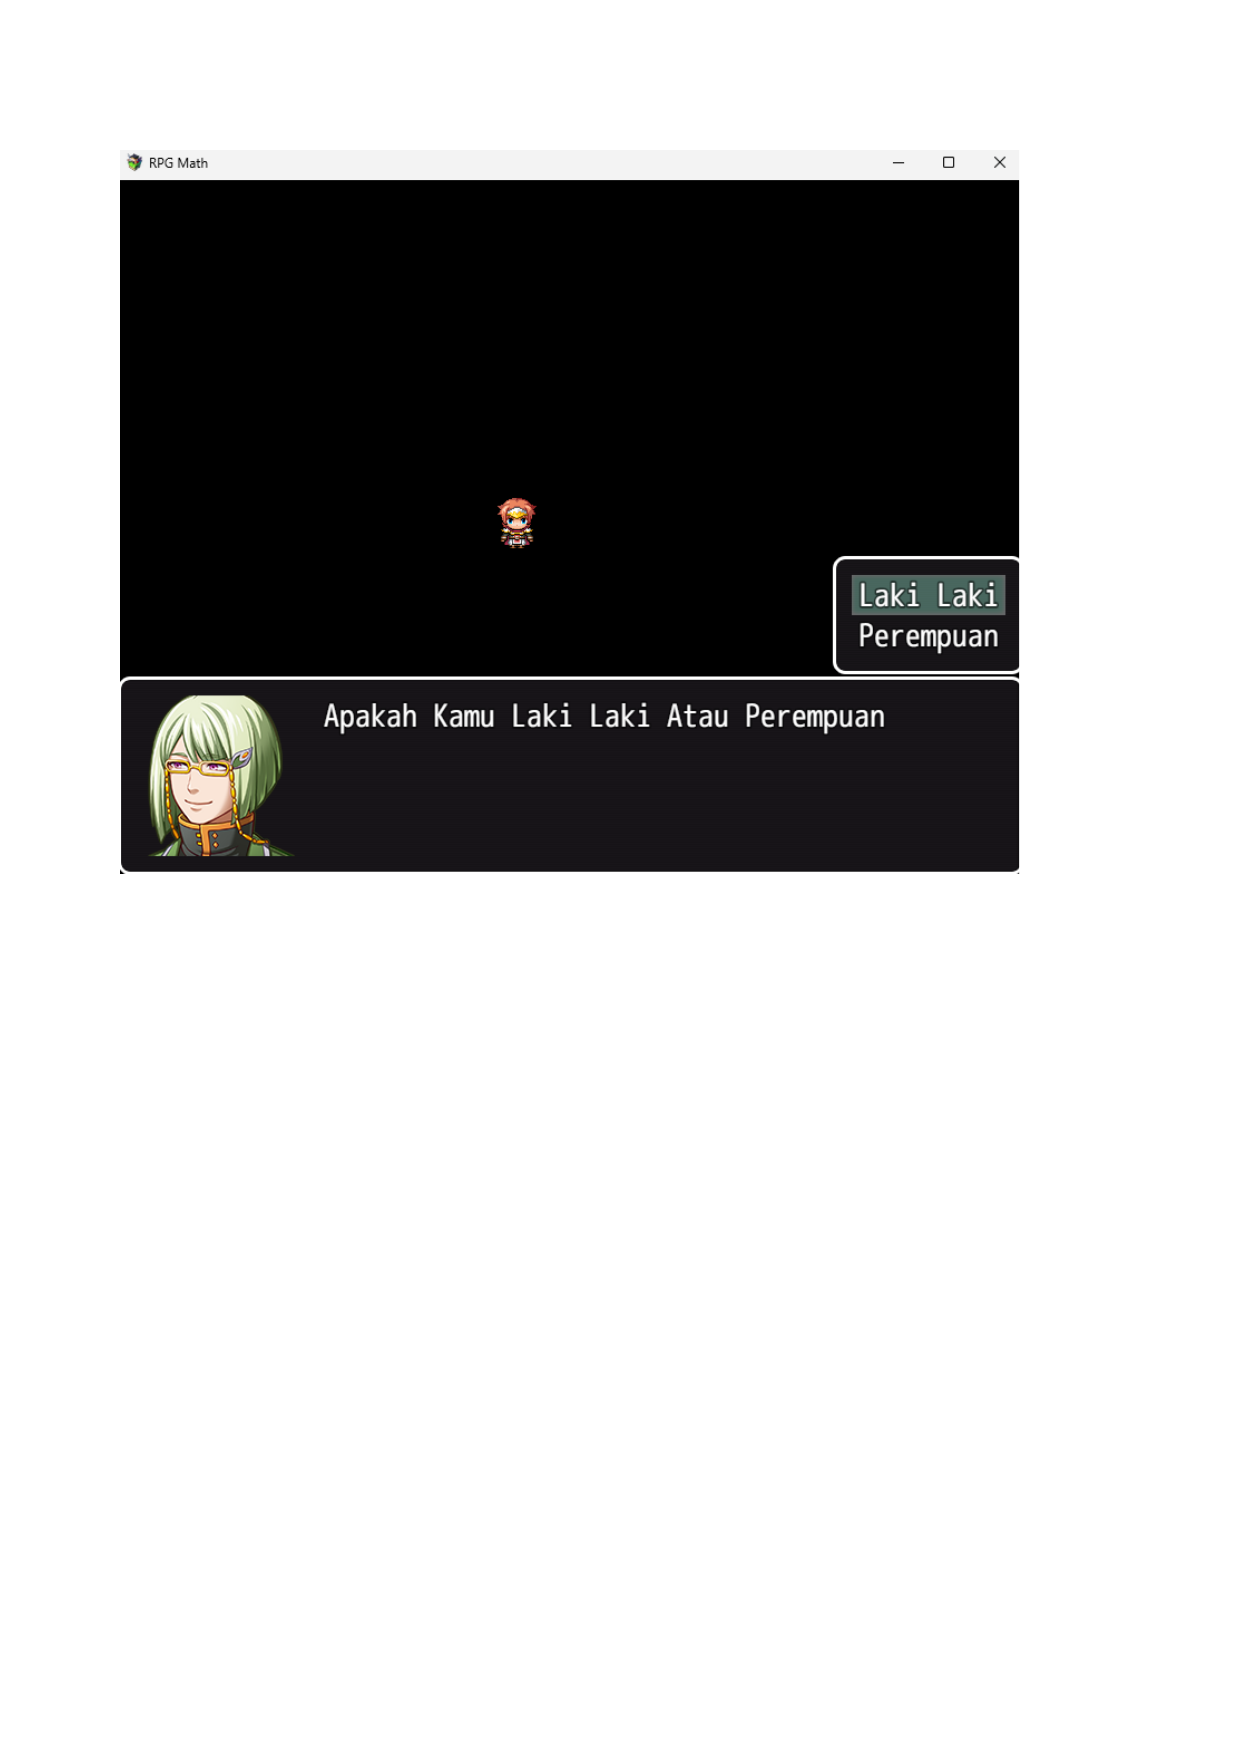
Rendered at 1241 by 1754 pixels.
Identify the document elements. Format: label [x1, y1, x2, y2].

picture [120, 150, 1020, 874]
